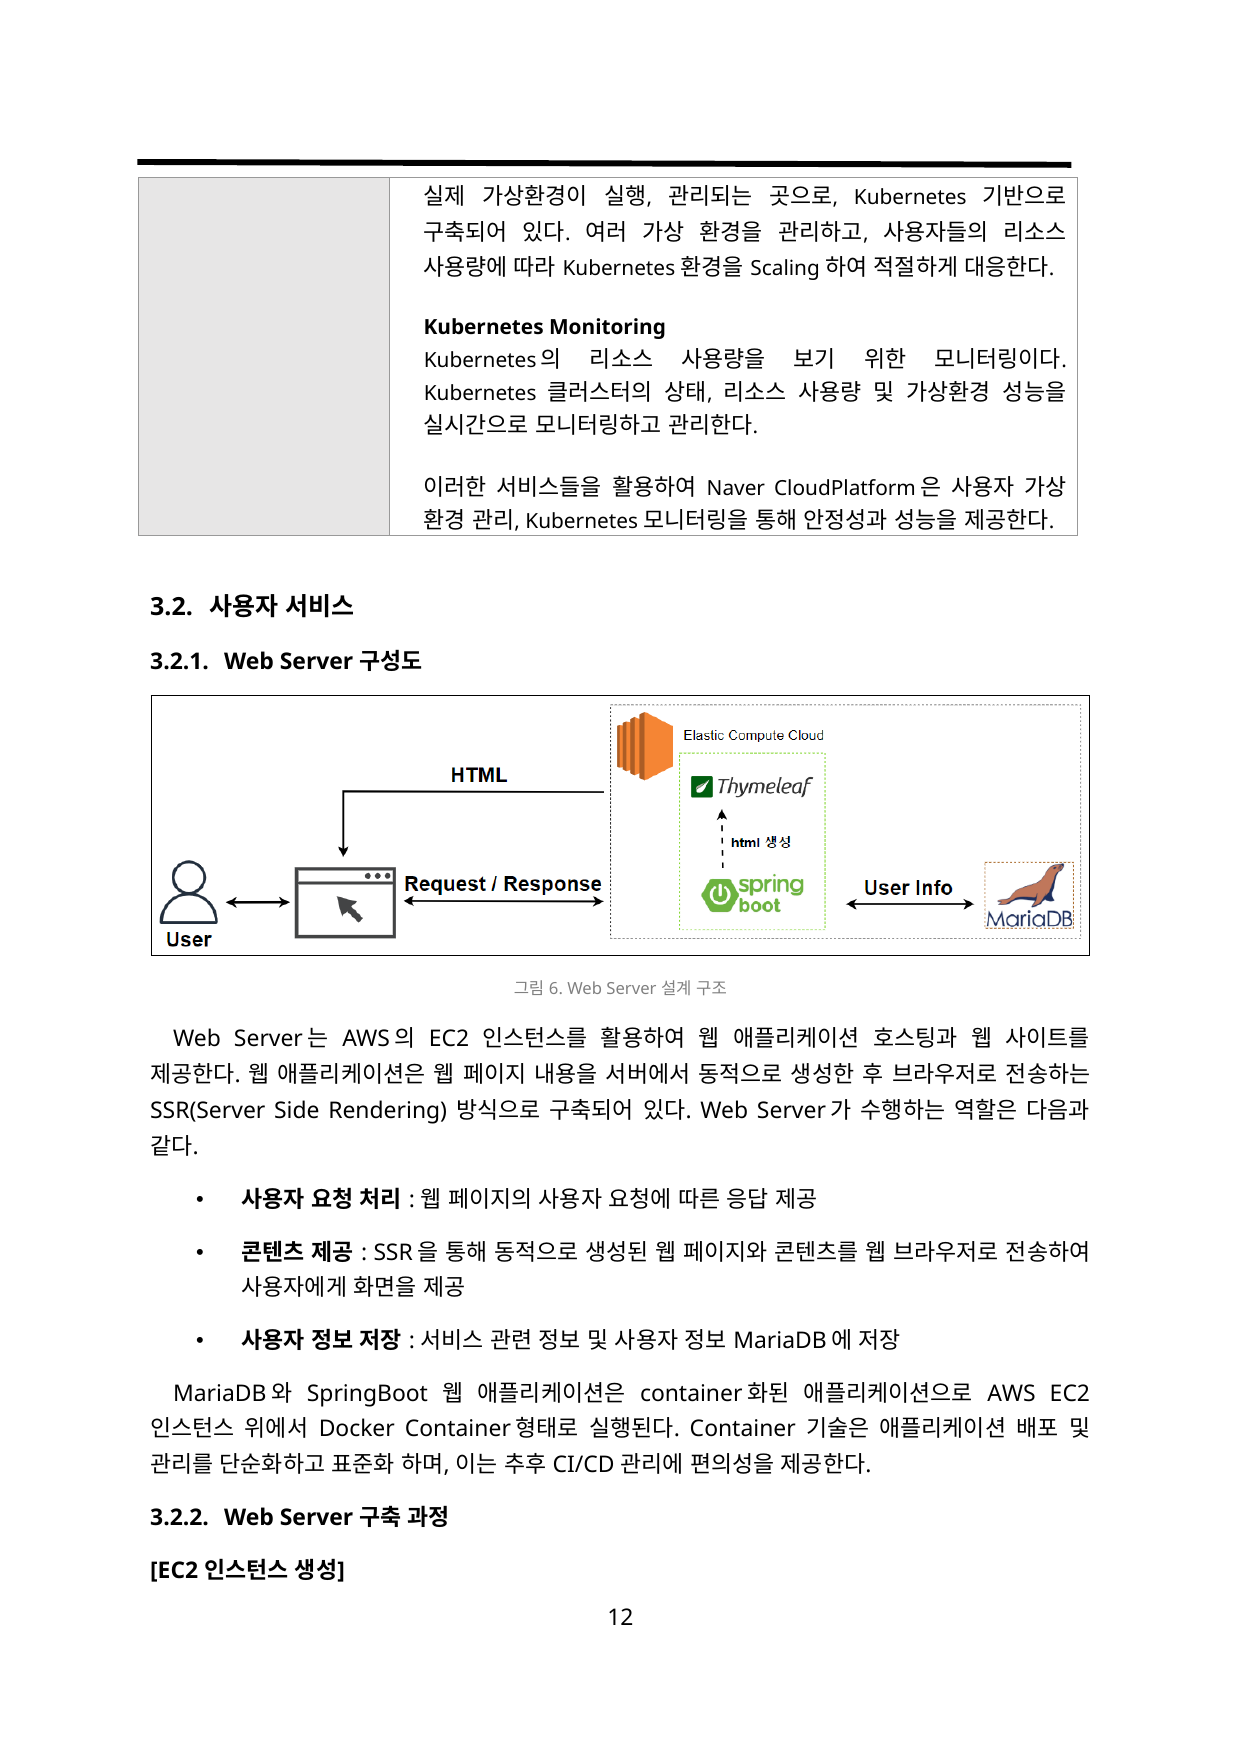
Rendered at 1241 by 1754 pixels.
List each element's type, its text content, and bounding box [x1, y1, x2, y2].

text MariaDB와 SpringBoot 웹 애플리케이션은 container화된 애플리케이션으로 AWS EC2 인스턴스 위에서 Docker Container형태로 실행된다. Container 기술은 애플리케이션 배포 및 관리를 단순화하고 표준화 하며, 이는 추후 CI/CD 관리에 편의성을 제공한다. [150, 1374, 1090, 1479]
text Web Server는 AWS의 EC2 인스턴스를 활용하여 웹 애플리케이션 호스팅과 웹 사이트를 제공한다. 웹 애플리케이션은 웹 페이지 내용을 서버에서 동적으로 생성한 후 브라우저로 전송하는 SSR(Server Side Rendering) 방식으로 구축되어 있다. Web Server가 수행하는 역할은 다음과 같다. [150, 1020, 1090, 1161]
picture [152, 696, 1089, 955]
subtitle 사용자 서비스 [150, 587, 1090, 623]
subtitle Web Server 구성도 [150, 642, 1090, 676]
list 콘텐츠 제공 : SSR을 통해 동적으로 생성된 웹 페이지와 콘텐츠를 웹 브라우저로 전송하여 사용자에게 화면을 제공 [196, 1233, 1090, 1302]
list 사용자 요청 처리 : 웹 페이지의 사용자 요청에 따른 응답 제공 [196, 1181, 1090, 1214]
list 사용자 정보 저장 : 서비스 관련 정보 및 사용자 정보 MariaDB에 저장 [196, 1322, 1090, 1355]
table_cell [390, 178, 1077, 535]
subtitle Web Server 구축 과정 [150, 1499, 1090, 1532]
text [EC2 인스턴스 생성] [150, 1551, 1090, 1585]
text 그림 6. Web Server 설계 구조 [150, 975, 1090, 999]
table_cell Naver CloudPlatform [139, 178, 389, 535]
